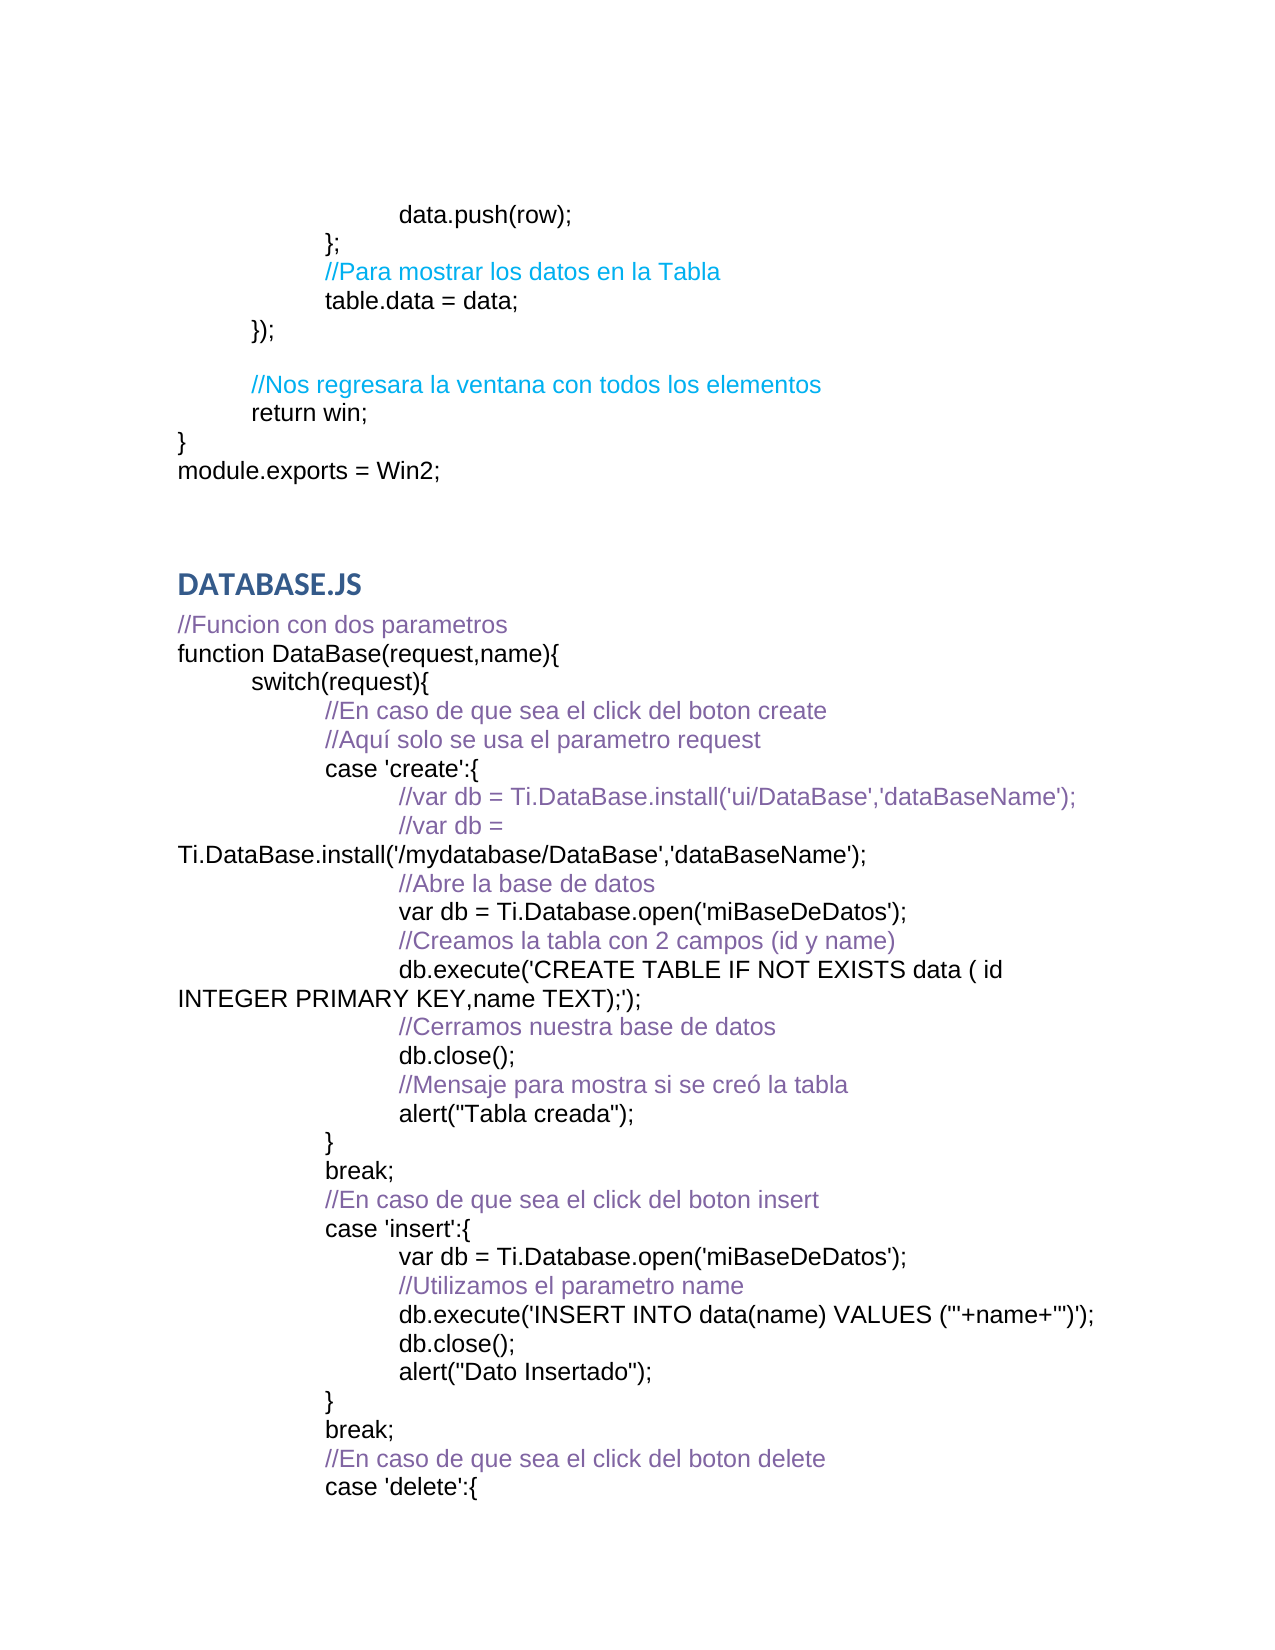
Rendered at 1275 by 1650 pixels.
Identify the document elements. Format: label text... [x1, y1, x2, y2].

text db.execute('INSERT INTO data(name) VALUES ("'+name+'")'); [177, 1300, 1098, 1328]
text switch(request){ [177, 667, 1098, 696]
text //Aquí solo se usa el parametro request [177, 725, 1098, 753]
text //Mensaje para mostra si se creó la tabla [177, 1070, 1098, 1098]
text //Funcion con dos parametros [177, 610, 1098, 638]
text var db = Ti.Database.open('miBaseDeDatos'); [177, 1242, 1098, 1271]
text }; [177, 228, 1098, 257]
text }); [177, 314, 1098, 343]
text data.push(row); [177, 199, 1098, 228]
text db.close(); [177, 1041, 1098, 1070]
text //En caso de que sea el click del boton create [177, 696, 1098, 725]
text function DataBase(request,name){ [177, 638, 1098, 667]
text db.execute('CREATE TABLE IF NOT EXISTS data ( id INTEGER PRIMARY KEY,name TEXT);'); [177, 955, 1098, 1012]
text break; [177, 1156, 1098, 1185]
text //Utilizamos el parametro name [177, 1271, 1098, 1300]
text //Cerramos nuestra base de datos [177, 1012, 1098, 1041]
text } [177, 427, 1098, 456]
text //var db = Ti.DataBase.install('ui/DataBase','dataBaseName'); [177, 782, 1098, 811]
text } [177, 1386, 1098, 1415]
text //En caso de que sea el click del boton insert [177, 1185, 1098, 1213]
text db.close(); [177, 1328, 1098, 1357]
text //var db = Ti.DataBase.install('/mydatabase/DataBase','dataBaseName'); [177, 811, 1098, 868]
text alert("Dato Insertado"); [177, 1357, 1098, 1386]
text } [177, 1127, 1098, 1156]
text case 'create':{ [177, 753, 1098, 782]
text var db = Ti.Database.open('miBaseDeDatos'); [177, 897, 1098, 926]
text //En caso de que sea el click del boton delete [177, 1443, 1098, 1472]
text case 'delete':{ [177, 1472, 1098, 1501]
subtitle DATABASE.JS [177, 563, 1098, 604]
text module.exports = Win2; [177, 456, 1098, 485]
text //Para mostrar los datos en la Tabla [177, 257, 1098, 286]
text case 'insert':{ [177, 1213, 1098, 1242]
text //Abre la base de datos [177, 868, 1098, 897]
text return win; [177, 398, 1098, 427]
text //Creamos la tabla con 2 campos (id y name) [177, 926, 1098, 955]
text //Nos regresara la ventana con todos los elementos [177, 370, 1098, 398]
text break; [177, 1415, 1098, 1443]
text table.data = data; [177, 286, 1098, 314]
text alert("Tabla creada"); [177, 1098, 1098, 1127]
